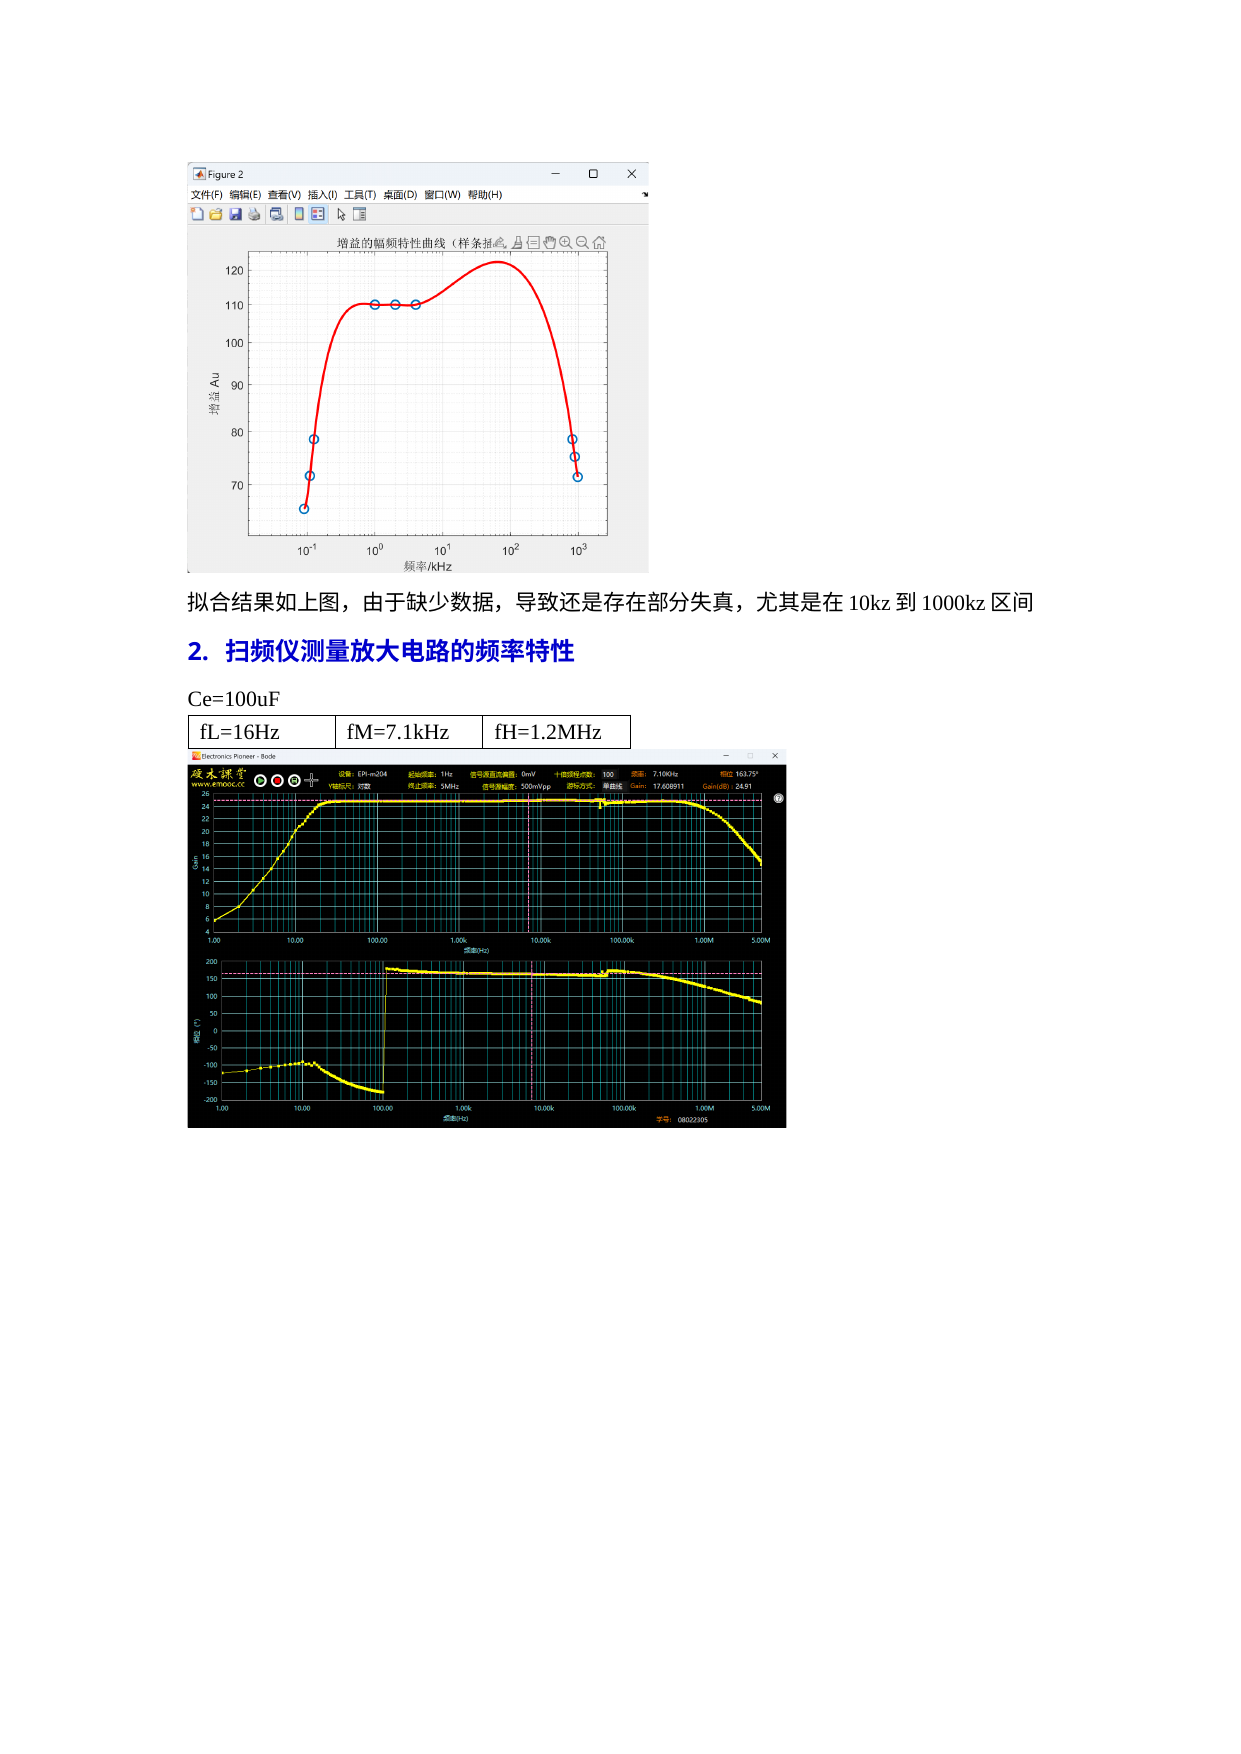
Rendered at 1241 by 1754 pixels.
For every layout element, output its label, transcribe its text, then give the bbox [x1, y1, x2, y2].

table_header fM=7.1kHz [336, 716, 482, 748]
table_header fL=16Hz [189, 716, 335, 748]
list 扫频仪测量放大电路的频率特性 [187, 617, 1053, 682]
text Ce=100uF [187, 682, 1053, 714]
picture [187, 162, 649, 573]
table_header fH=1.2MHz [483, 716, 630, 748]
picture [187, 749, 787, 1128]
text 拟合结果如上图，由于缺少数据，导致还是存在部分失真，尤其是在10kz到1000kz区间 [187, 584, 1053, 617]
